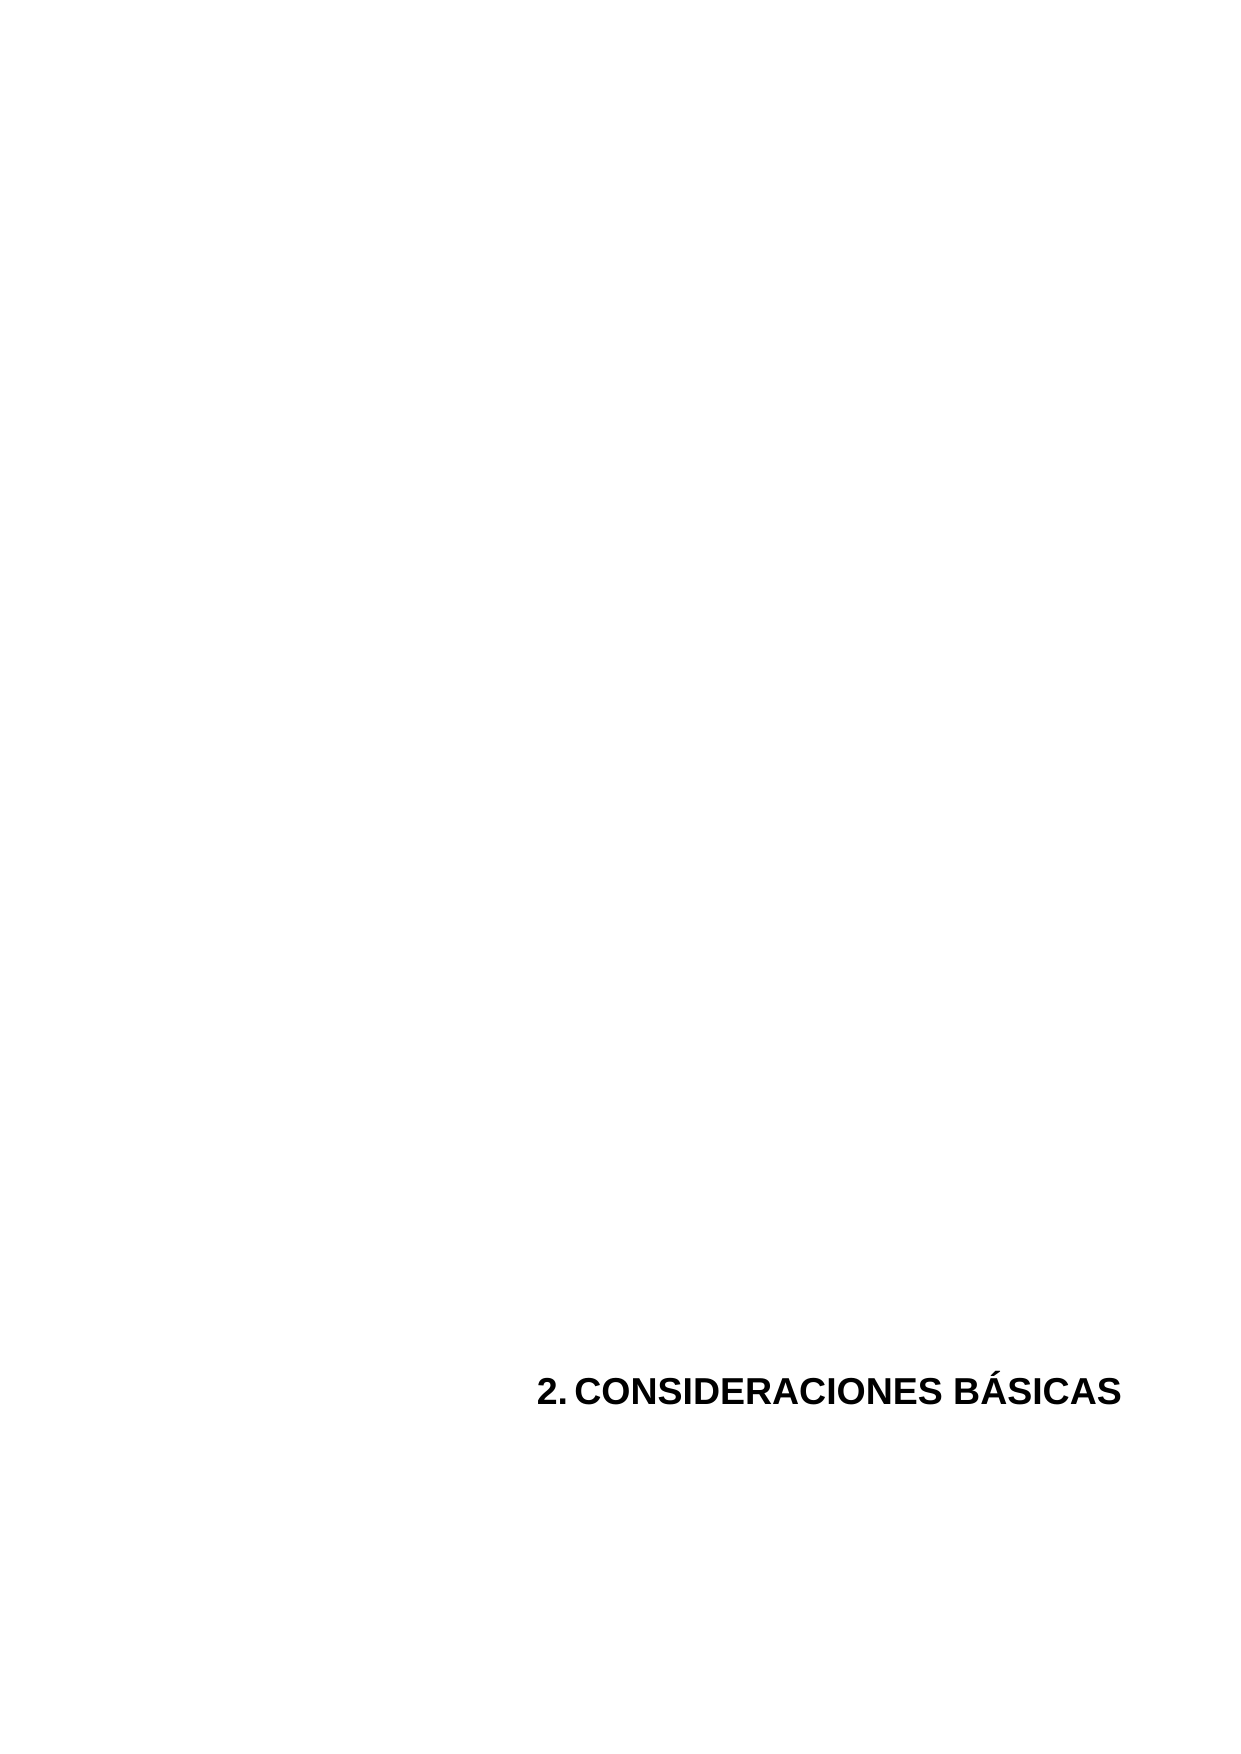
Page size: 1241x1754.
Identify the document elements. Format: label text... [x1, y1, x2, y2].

list CONSIDERACIONES BÁSICAS [215, 1369, 1122, 1413]
